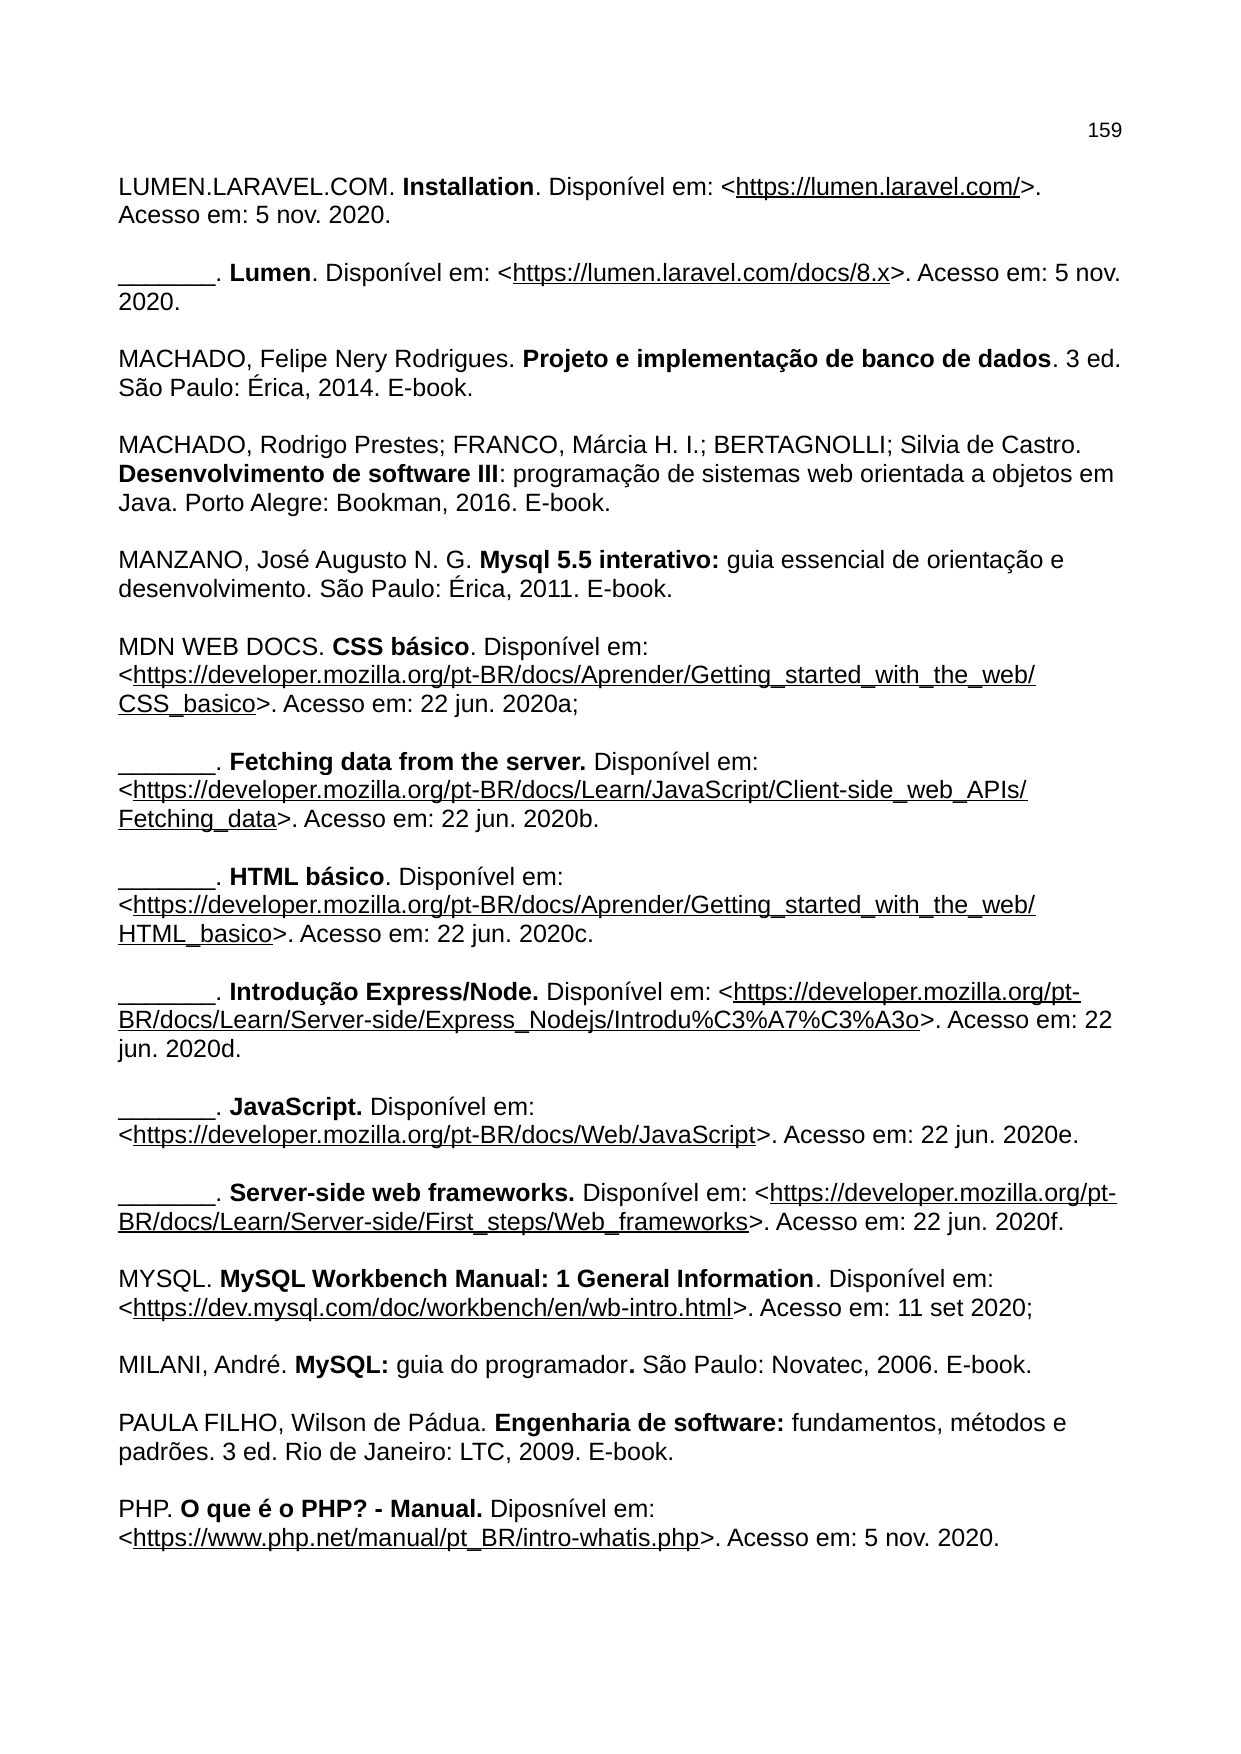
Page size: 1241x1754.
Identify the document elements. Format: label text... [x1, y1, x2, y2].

text LUMEN.LARAVEL.COM. Installation. Disponível em: <https://lumen.laravel.com/>. Acesso em: 5 nov. 2020. [118, 172, 1122, 229]
text MYSQL. MySQL Workbench Manual: 1 General Information. Disponível em: <https://dev.mysql.com/doc/workbench/en/wb-intro.html>. Acesso em: 11 set 2020; [118, 1264, 1122, 1322]
text PHP. O que é o PHP? - Manual. Diposnível em: <https://www.php.net/manual/pt_BR/intro-whatis.php>. Acesso em: 5 nov. 2020. [118, 1494, 1122, 1552]
text _______. HTML básico. Disponível em: <https://developer.mozilla.org/pt-BR/docs/Aprender/Getting_started_with_the_web/HTML_basico>. Acesso em: 22 jun. 2020c. [118, 862, 1122, 948]
text _______. JavaScript. Disponível em: <https://developer.mozilla.org/pt-BR/docs/Web/JavaScript>. Acesso em: 22 jun. 2020e. [118, 1092, 1122, 1149]
text _______. Fetching data from the server. Disponível em: <https://developer.mozilla.org/pt-BR/docs/Learn/JavaScript/Client-side_web_APIs/Fetching_data>. Acesso em: 22 jun. 2020b. [118, 747, 1122, 833]
text _______. Lumen. Disponível em: <https://lumen.laravel.com/docs/8.x>. Acesso em: 5 nov. 2020. [118, 258, 1122, 315]
text MACHADO, Felipe Nery Rodrigues. Projeto e implementação de banco de dados. 3 ed. São Paulo: Érica, 2014. E-book. [118, 344, 1122, 402]
text MILANI, André. MySQL: guia do programador. São Paulo: Novatec, 2006. E-book. [118, 1350, 1122, 1379]
text _______. Server-side web frameworks. Disponível em: <https://developer.mozilla.org/pt-BR/docs/Learn/Server-side/First_steps/Web_frameworks>. Acesso em: 22 jun. 2020f. [118, 1178, 1122, 1235]
text MACHADO, Rodrigo Prestes; FRANCO, Márcia H. I.; BERTAGNOLLI; Silvia de Castro. Desenvolvimento de software III: programação de sistemas web orientada a objetos em Java. Porto Alegre: Bookman, 2016. E-book. [118, 430, 1122, 517]
text MANZANO, José Augusto N. G. Mysql 5.5 interativo: guia essencial de orientação e desenvolvimento. São Paulo: Érica, 2011. E-book. [118, 545, 1122, 603]
text _______. Introdução Express/Node. Disponível em: <https://developer.mozilla.org/pt-BR/docs/Learn/Server-side/Express_Nodejs/Introdu%C3%A7%C3%A3o>. Acesso em: 22 jun. 2020d. [118, 977, 1122, 1063]
text PAULA FILHO, Wilson de Pádua. Engenharia de software: fundamentos, métodos e padrões. 3 ed. Rio de Janeiro: LTC, 2009. E-book. [118, 1408, 1122, 1465]
text MDN WEB DOCS. CSS básico. Disponível em: <https://developer.mozilla.org/pt-BR/docs/Aprender/Getting_started_with_the_web/CSS_basico>. Acesso em: 22 jun. 2020a; [118, 632, 1122, 718]
